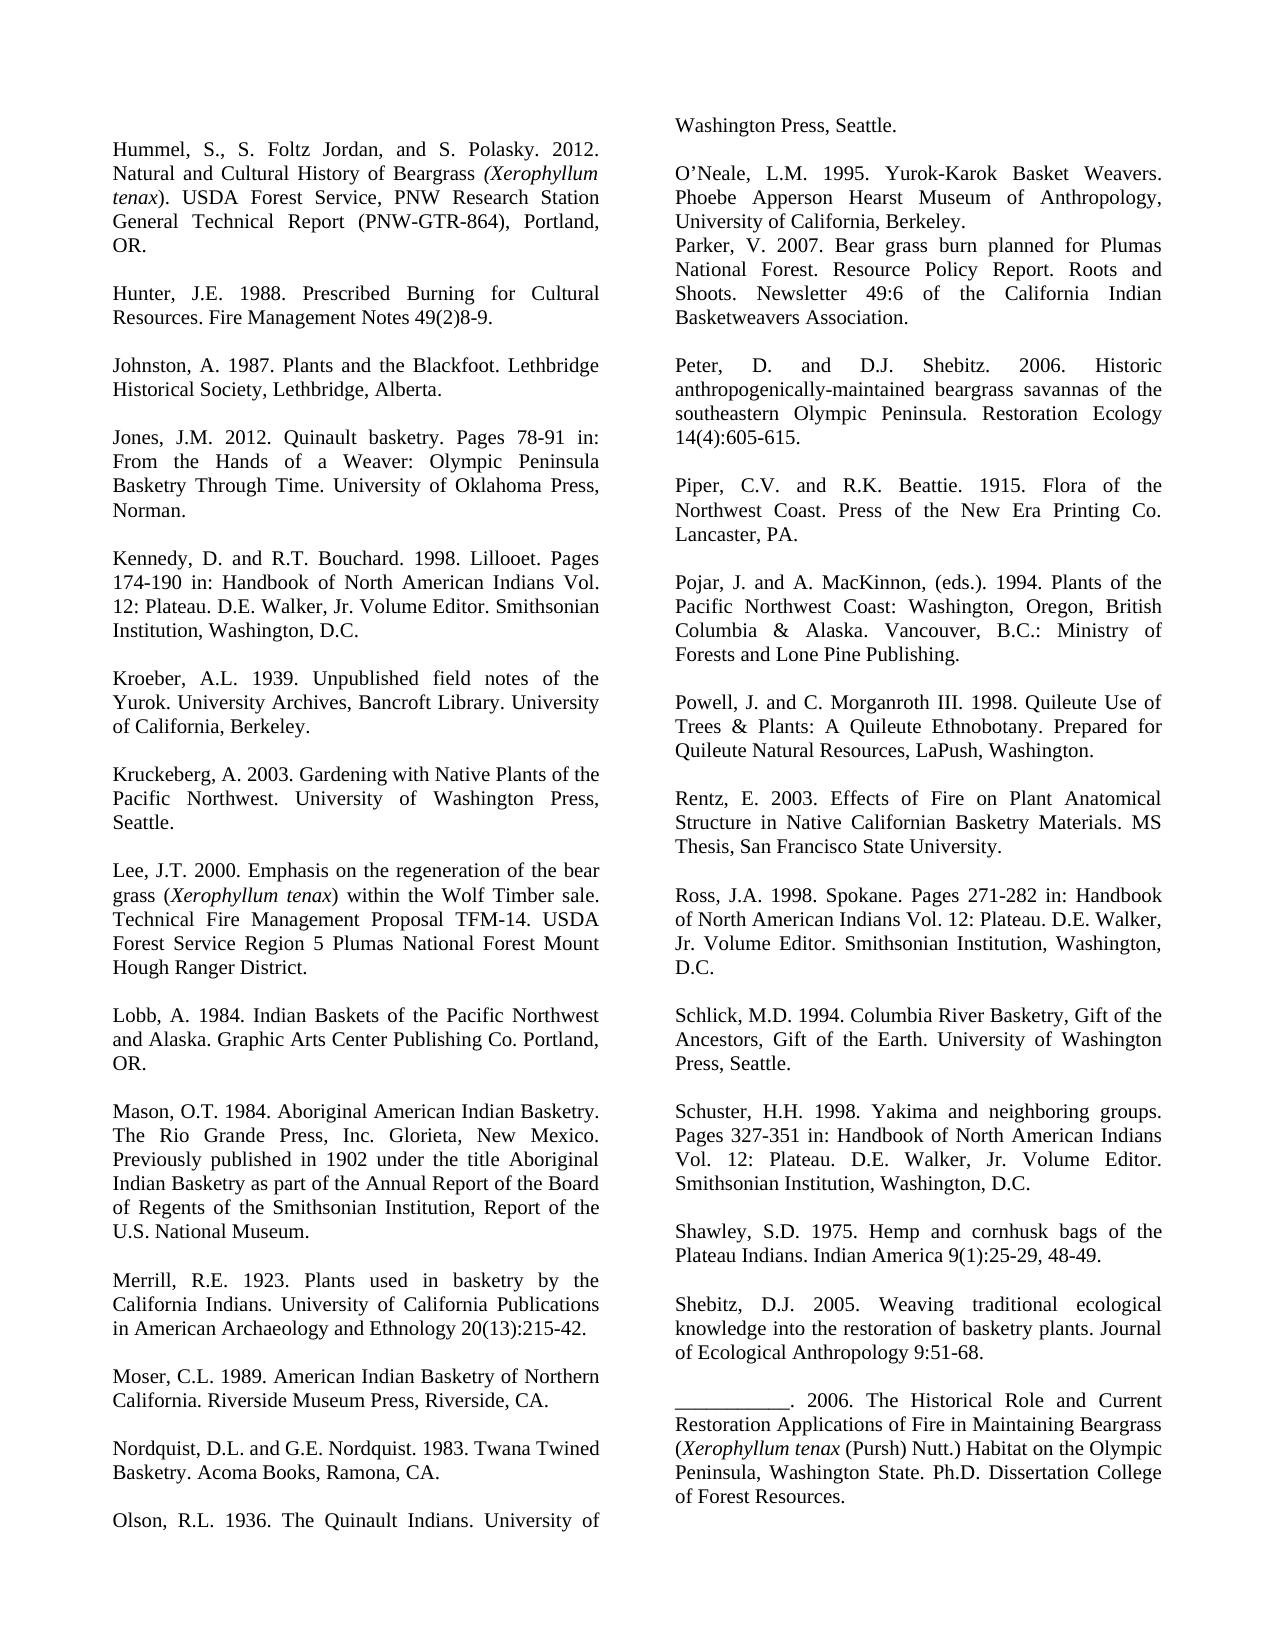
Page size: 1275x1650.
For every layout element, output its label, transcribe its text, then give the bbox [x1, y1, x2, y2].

text Jones, J.M. 2012. Quinault basketry. Pages 78-91 in: From the Hands of a Weaver: Olympic Peninsula Basketry Through Time. University of Oklahoma Press, Norman. [112, 425, 600, 522]
text Hunter, J.E. 1988. Prescribed Burning for Cultural Resources. Fire Management Notes 49(2)8-9. [112, 281, 600, 329]
text Rentz, E. 2003. Effects of Fire on Plant Anatomical Structure in Native Californian Basketry Materials. MS Thesis, San Francisco State University. [675, 786, 1162, 858]
text Johnston, A. 1987. Plants and the Blackfoot. Lethbridge Historical Society, Lethbridge, Alberta. [112, 353, 600, 401]
text Moser, C.L. 1989. American Indian Basketry of Northern California. Riverside Museum Press, Riverside, CA. [112, 1364, 600, 1412]
text Shebitz, D.J. 2005. Weaving traditional ecological knowledge into the restoration of basketry plants. Journal of Ecological Anthropology 9:51-68. [675, 1292, 1162, 1364]
text Nordquist, D.L. and G.E. Nordquist. 1983. Twana Twined Basketry. Acoma Books, Ramona, CA. [112, 1436, 600, 1484]
text Shawley, S.D. 1975. Hemp and cornhusk bags of the Plateau Indians. Indian America 9(1):25-29, 48-49. [675, 1219, 1162, 1267]
text Kennedy, D. and R.T. Bouchard. 1998. Lillooet. Pages 174-190 in: Handbook of North American Indians Vol. 12: Plateau. D.E. Walker, Jr. Volume Editor. Smithsonian Institution, Washington, D.C. [112, 546, 600, 642]
text Piper, C.V. and R.K. Beattie. 1915. Flora of the Northwest Coast. Press of the New Era Printing Co. Lancaster, PA. [675, 473, 1162, 546]
text Peter, D. and D.J. Shebitz. 2006. Historic anthropogenically-maintained beargrass savannas of the southeastern Olympic Peninsula. Restoration Ecology 14(4):605-615. [675, 353, 1162, 449]
text ___________. 2006. The Historical Role and Current Restoration Applications of Fire in Maintaining Beargrass (Xerophyllum tenax (Pursh) Nutt.) Habitat on the Olympic Peninsula, Washington State. Ph.D. Dissertation College of Forest Resources. [675, 1388, 1162, 1508]
text Olson, R.L. 1936. The Quinault Indians. University of Washington Press, Seattle. [675, 112, 1162, 137]
text Ross, J.A. 1998. Spokane. Pages 271-282 in: Handbook of North American Indians Vol. 12: Plateau. D.E. Walker, Jr. Volume Editor. Smithsonian Institution, Washington, D.C. [675, 882, 1162, 979]
text Parker, V. 2007. Bear grass burn planned for Plumas National Forest. Resource Policy Report. Roots and Shoots. Newsletter 49:6 of the California Indian Basketweavers Association. [675, 233, 1162, 329]
text Mason, O.T. 1984. Aboriginal American Indian Basketry. The Rio Grande Press, Inc. Glorieta, New Mexico. Previously published in 1902 under the title Aboriginal Indian Basketry as part of the Annual Report of the Board of Regents of the Smithsonian Institution, Report of the U.S. National Museum. [112, 1099, 600, 1243]
text O’Neale, L.M. 1995. Yurok-Karok Basket Weavers. Phoebe Apperson Hearst Museum of Anthropology, University of California, Berkeley. [675, 161, 1162, 233]
text Schlick, M.D. 1994. Columbia River Basketry, Gift of the Ancestors, Gift of the Earth. University of Washington Press, Seattle. [675, 1003, 1162, 1075]
text Kroeber, A.L. 1939. Unpublished field notes of the Yurok. University Archives, Bancroft Library. University of California, Berkeley. [112, 666, 600, 738]
text Lobb, A. 1984. Indian Baskets of the Pacific Northwest and Alaska. Graphic Arts Center Publishing Co. Portland, OR. [112, 1003, 600, 1075]
text Kruckeberg, A. 2003. Gardening with Native Plants of the Pacific Northwest. University of Washington Press, Seattle. [112, 762, 600, 834]
text Powell, J. and C. Morganroth III. 1998. Quileute Use of Trees & Plants: A Quileute Ethnobotany. Prepared for Quileute Natural Resources, LaPush, Washington. [675, 690, 1162, 762]
text Merrill, R.E. 1923. Plants used in basketry by the California Indians. University of California Publications in American Archaeology and Ethnology 20(13):215-42. [112, 1267, 600, 1340]
text Olson, R.L. 1936. The Quinault Indians. University of Washington Press, Seattle. [112, 1508, 600, 1532]
text Pojar, J. and A. MacKinnon, (eds.). 1994. Plants of the Pacific Northwest Coast: Washington, Oregon, British Columbia & Alaska. Vancouver, B.C.: Ministry of Forests and Lone Pine Publishing. [675, 570, 1162, 666]
text Schuster, H.H. 1998. Yakima and neighboring groups. Pages 327-351 in: Handbook of North American Indians Vol. 12: Plateau. D.E. Walker, Jr. Volume Editor. Smithsonian Institution, Washington, D.C. [675, 1099, 1162, 1195]
text Hummel, S., S. Foltz Jordan, and S. Polasky. 2012. Natural and Cultural History of Beargrass (Xerophyllum tenax). USDA Forest Service, PNW Research Station General Technical Report (PNW-GTR-864), Portland, OR. [112, 137, 600, 257]
text Lee, J.T. 2000. Emphasis on the regeneration of the bear grass (Xerophyllum tenax) within the Wolf Timber sale. Technical Fire Management Proposal TFM-14. USDA Forest Service Region 5 Plumas National Forest Mount Hough Ranger District. [112, 858, 600, 979]
